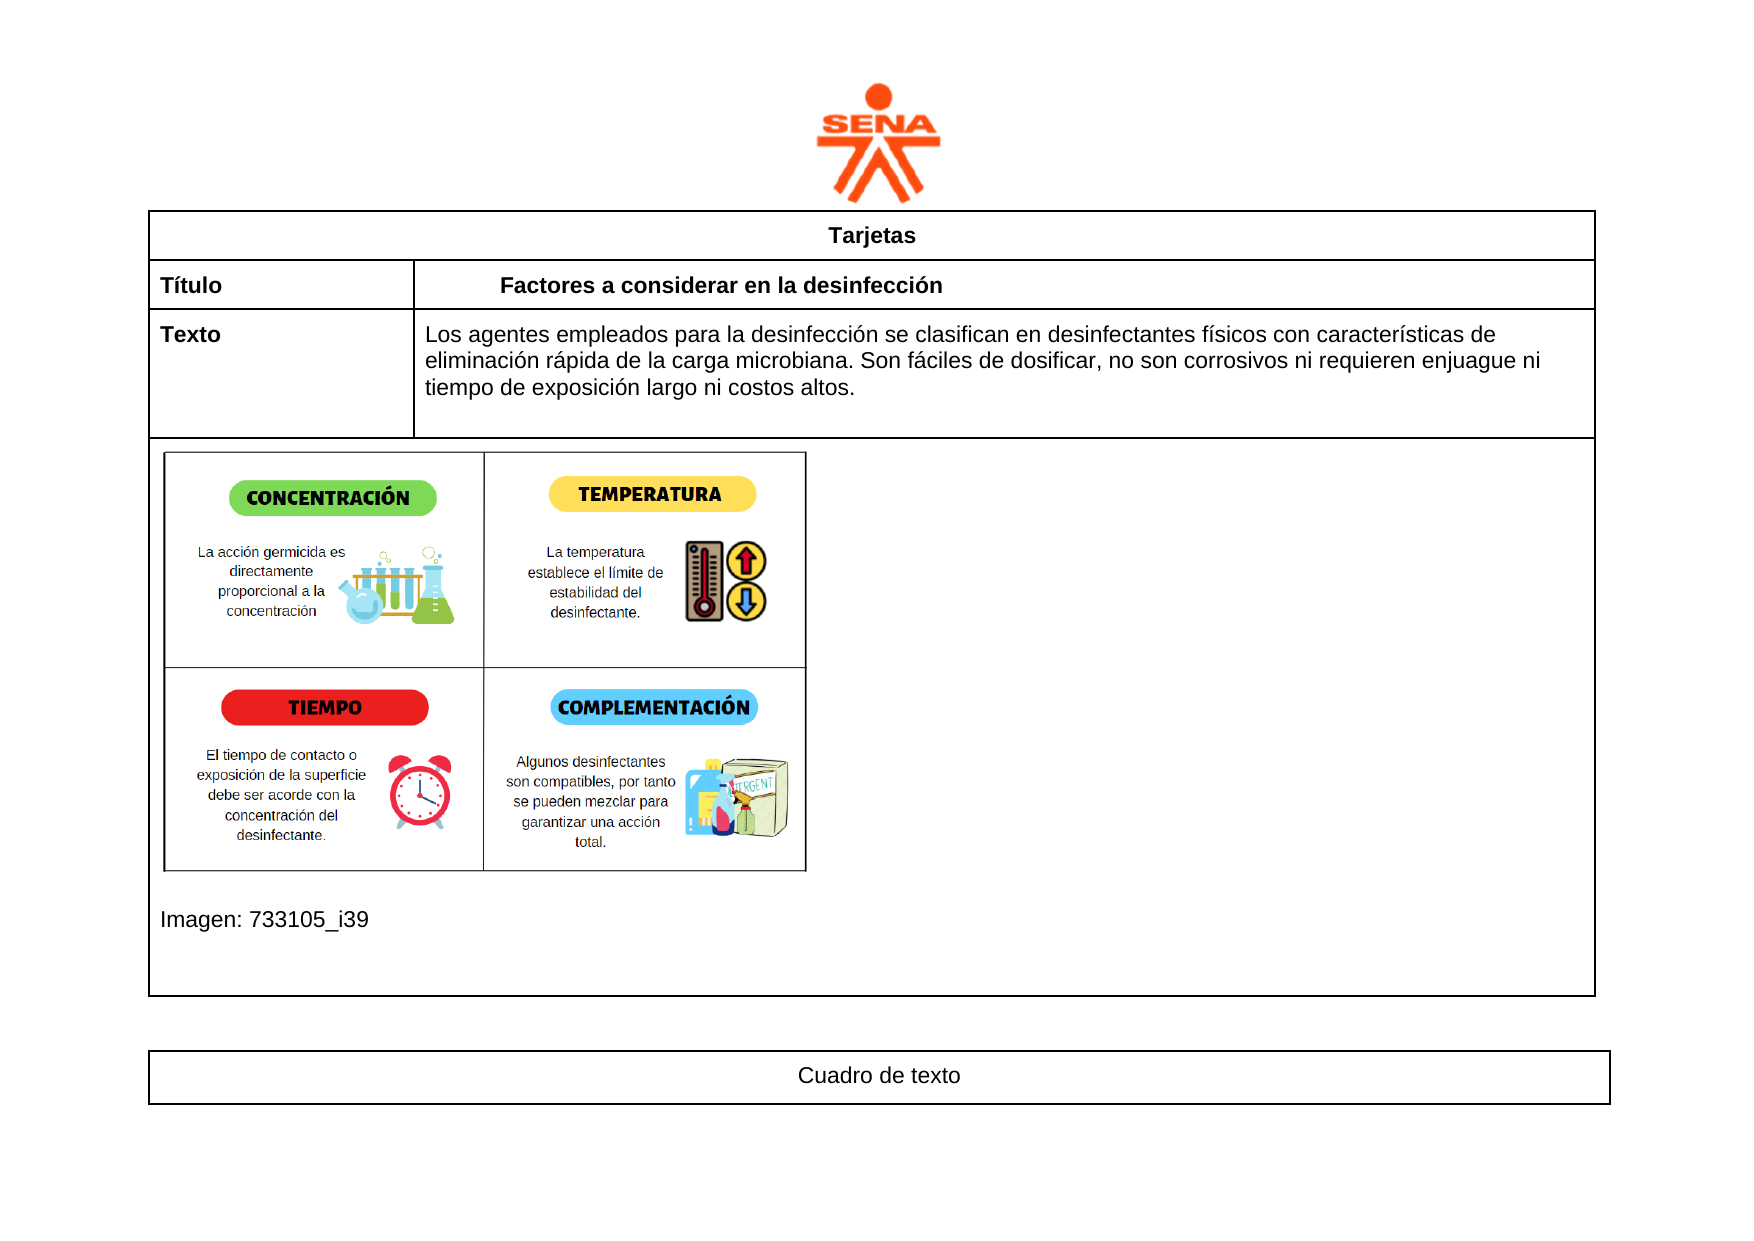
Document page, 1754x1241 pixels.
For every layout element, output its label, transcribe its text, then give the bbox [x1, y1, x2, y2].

table_cell Los agentes empleados para la desinfección se clasifican en desinfectantes físicos con características de eliminación rápida de la carga microbiana. Son fáciles de dosificar, no son corrosivos ni requieren enjuague ni tiempo de exposición largo ni costos altos. [415, 310, 1594, 437]
table_cell Imagen: 733105_i39 [150, 439, 1594, 995]
table_cell Factores a considerar en la desinfección [415, 261, 1594, 308]
picture [159, 449, 809, 875]
table_header Tarjetas [150, 212, 1594, 259]
table_header Cuadro de texto [150, 1052, 1609, 1103]
table_cell Título [150, 261, 413, 308]
picture [805, 75, 949, 210]
table_cell Texto [150, 310, 413, 437]
